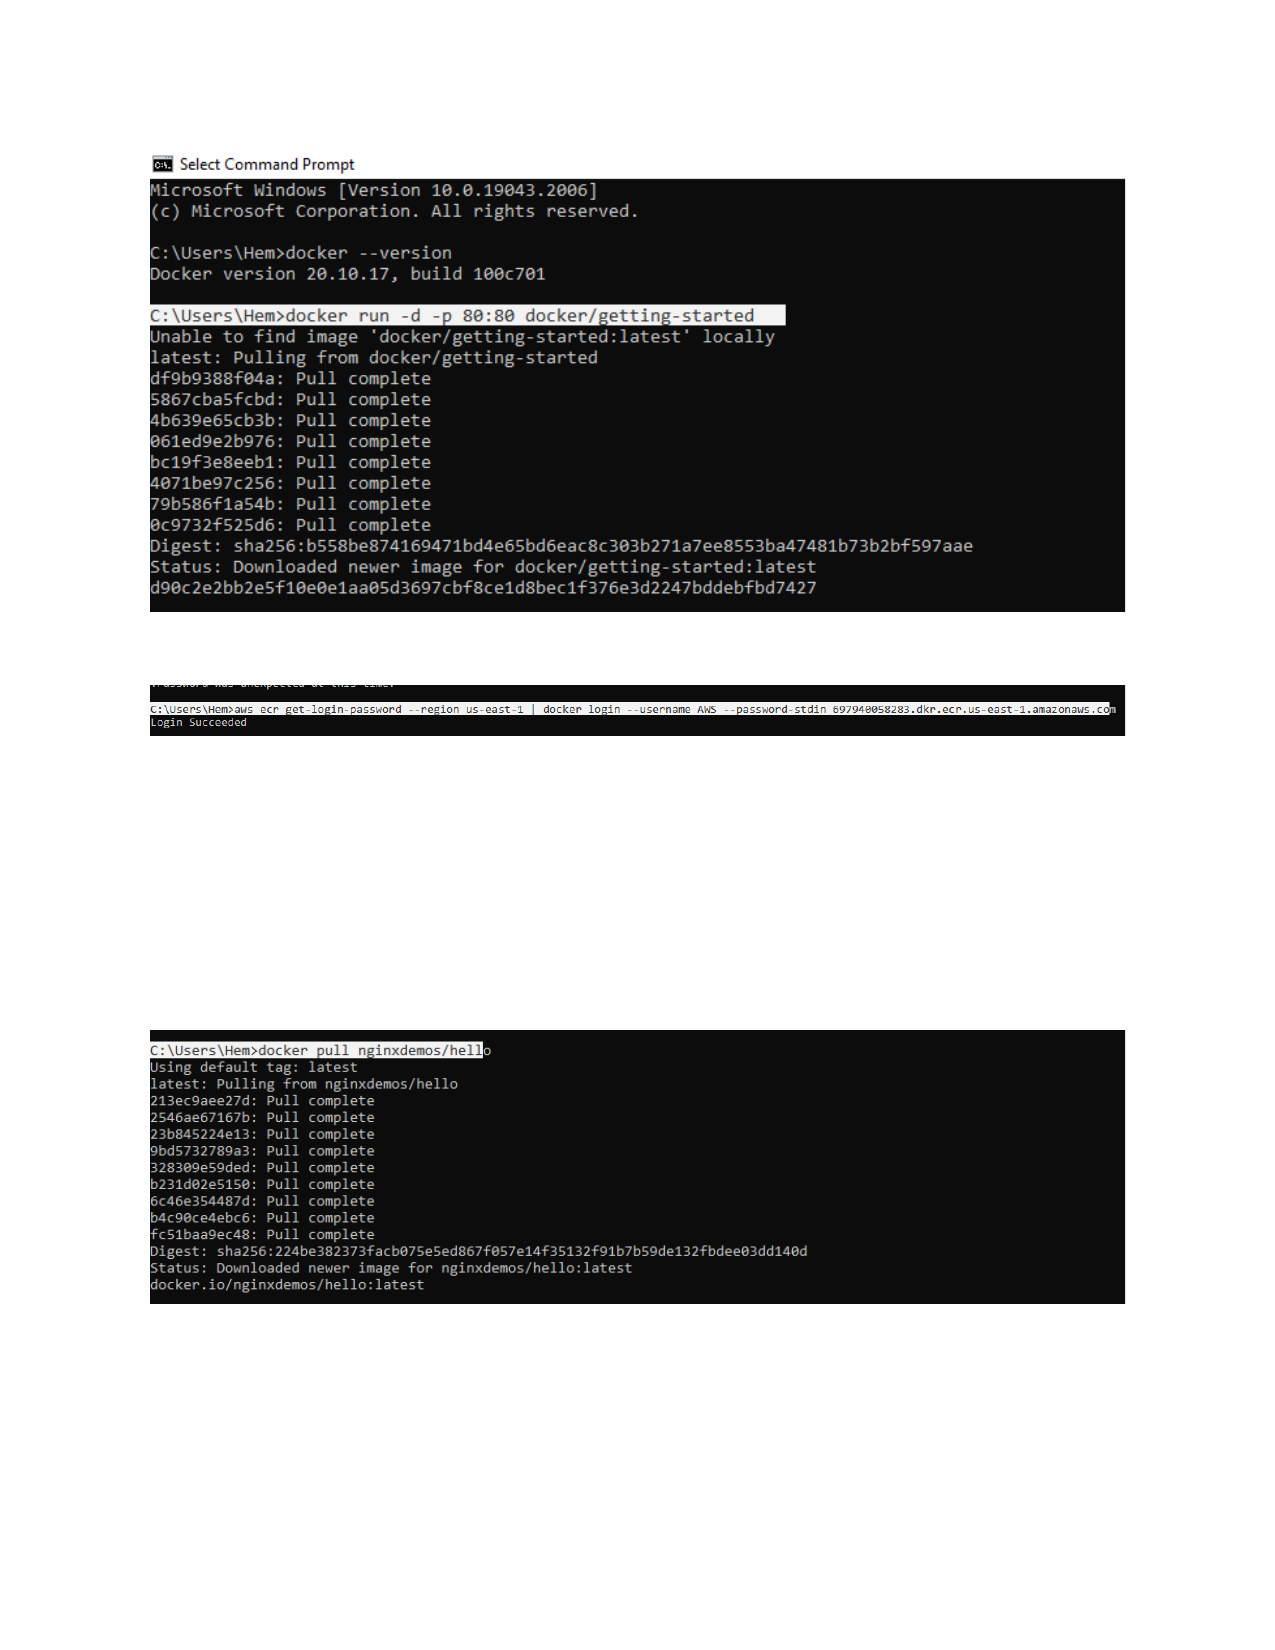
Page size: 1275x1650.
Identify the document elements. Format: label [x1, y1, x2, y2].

picture [150, 685, 1125, 736]
picture [150, 1030, 1125, 1304]
picture [150, 150, 1125, 612]
